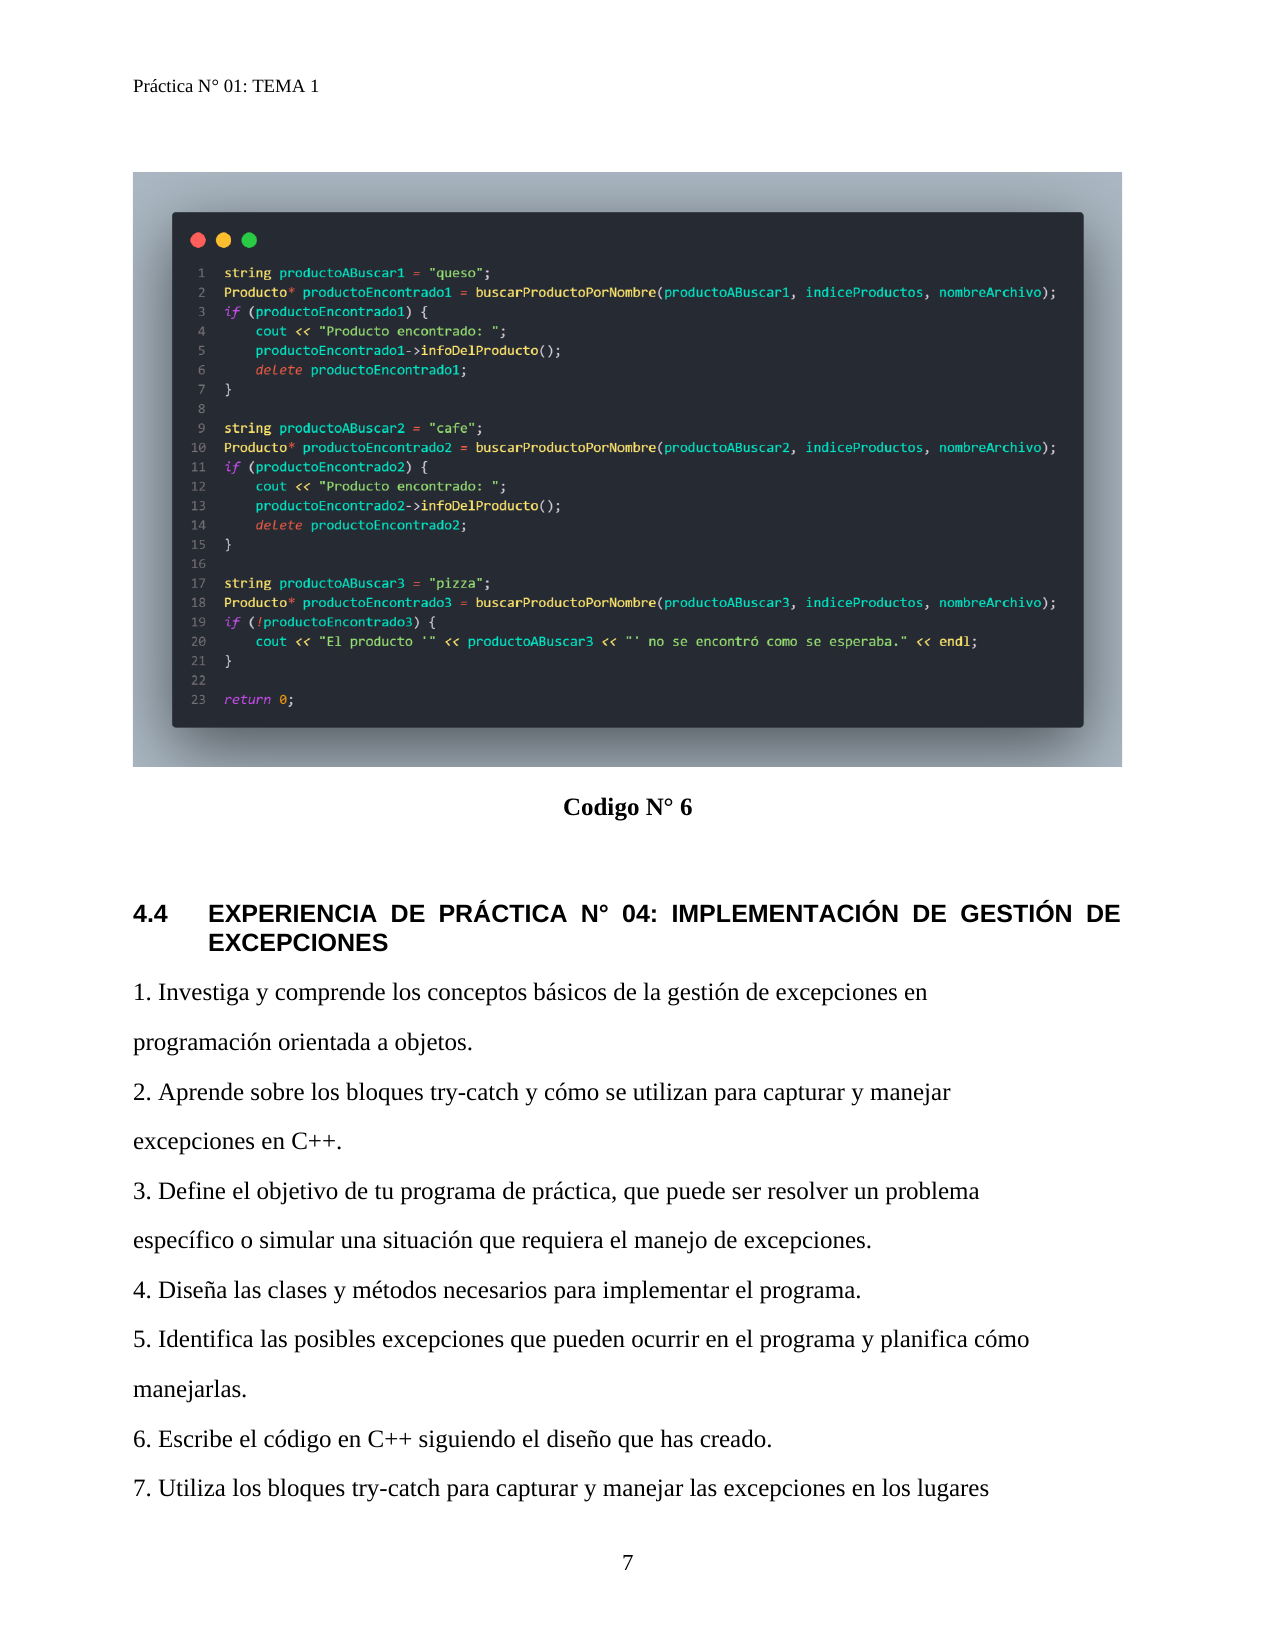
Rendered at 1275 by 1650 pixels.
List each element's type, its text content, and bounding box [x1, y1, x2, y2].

subtitle EXPERIENCIA DE PRÁCTICA N° 04: IMPLEMENTACIÓN DE GESTIÓN DE EXCEPCIONES [133, 899, 1122, 957]
text 7. Utiliza los bloques try-catch para capturar y manejar las excepciones en los lugares [133, 1473, 1122, 1502]
text 5. Identifica las posibles excepciones que pueden ocurrir en el programa y planifica cómo [133, 1324, 1122, 1353]
text programación orientada a objetos. [133, 1027, 1122, 1056]
text 3. Define el objetivo de tu programa de práctica, que puede ser resolver un problema [133, 1176, 1122, 1204]
text manejarlas. [133, 1374, 1122, 1403]
text 4. Diseña las clases y métodos necesarios para implementar el programa. [133, 1275, 1122, 1304]
text 6. Escribe el código en C++ siguiendo el diseño que has creado. [133, 1424, 1122, 1452]
text 1. Investiga y comprende los conceptos básicos de la gestión de excepciones en [133, 977, 1122, 1006]
text excepciones en C++. [133, 1126, 1122, 1155]
picture [132, 172, 1123, 767]
text 2. Aprende sobre los bloques try-catch y cómo se utilizan para capturar y manejar [133, 1077, 1122, 1105]
text específico o simular una situación que requiera el manejo de excepciones. [133, 1225, 1122, 1254]
